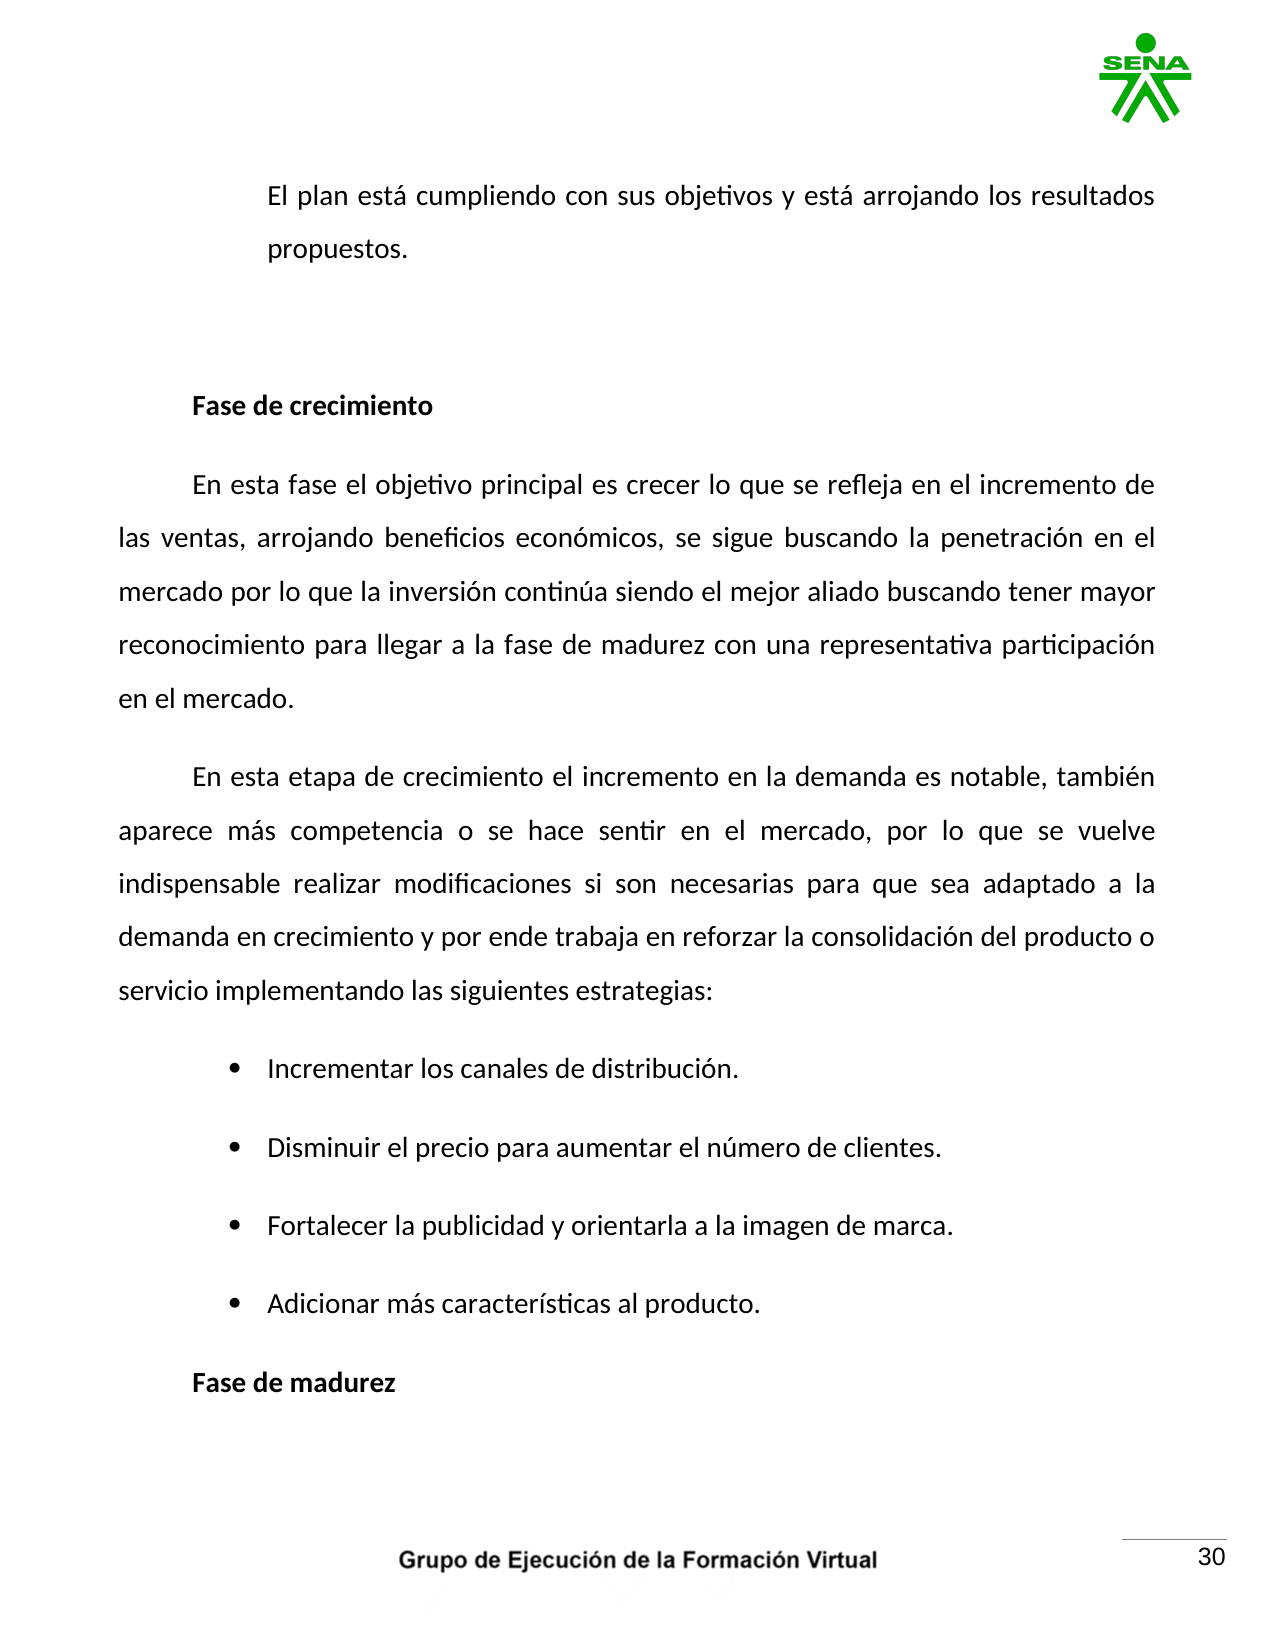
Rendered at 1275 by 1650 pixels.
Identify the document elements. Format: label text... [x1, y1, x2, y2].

picture [0, 1500, 1275, 1611]
text En esta fase el objetivo principal es crecer lo que se refleja en el incremento de las ventas, arrojando beneficios económicos, se sigue buscando la penetración en el mercado por lo que la inversión continúa siendo el mejor aliado buscando tener mayor reconocimiento para llegar a la fase de madurez con una representativa participación en el mercado. [118, 466, 1157, 715]
text En esta etapa de crecimiento el incremento en la demanda es notable, también aparece más competencia o se hace sentir en el mercado, por lo que se vuelve indispensable realizar modificaciones si son necesarias para que sea adaptado a la demanda en crecimiento y por ende trabaja en reforzar la consolidación del producto o servicio implementando las siguientes estrategias: [118, 758, 1157, 1007]
text Fase de madurez [118, 1364, 1157, 1400]
list Disminuir el precio para aumentar el número de clientes. [229, 1129, 1157, 1164]
picture [1099, 33, 1192, 123]
list Adicionar más características al producto. [229, 1286, 1157, 1321]
list Fortalecer la publicidad y orientarla a la imagen de marca. [229, 1207, 1157, 1243]
text Fase de crecimiento [118, 387, 1157, 423]
text El plan está cumpliendo con sus objetivos y está arrojando los resultados propuestos. [267, 177, 1157, 266]
list Incrementar los canales de distribución. [229, 1050, 1157, 1086]
